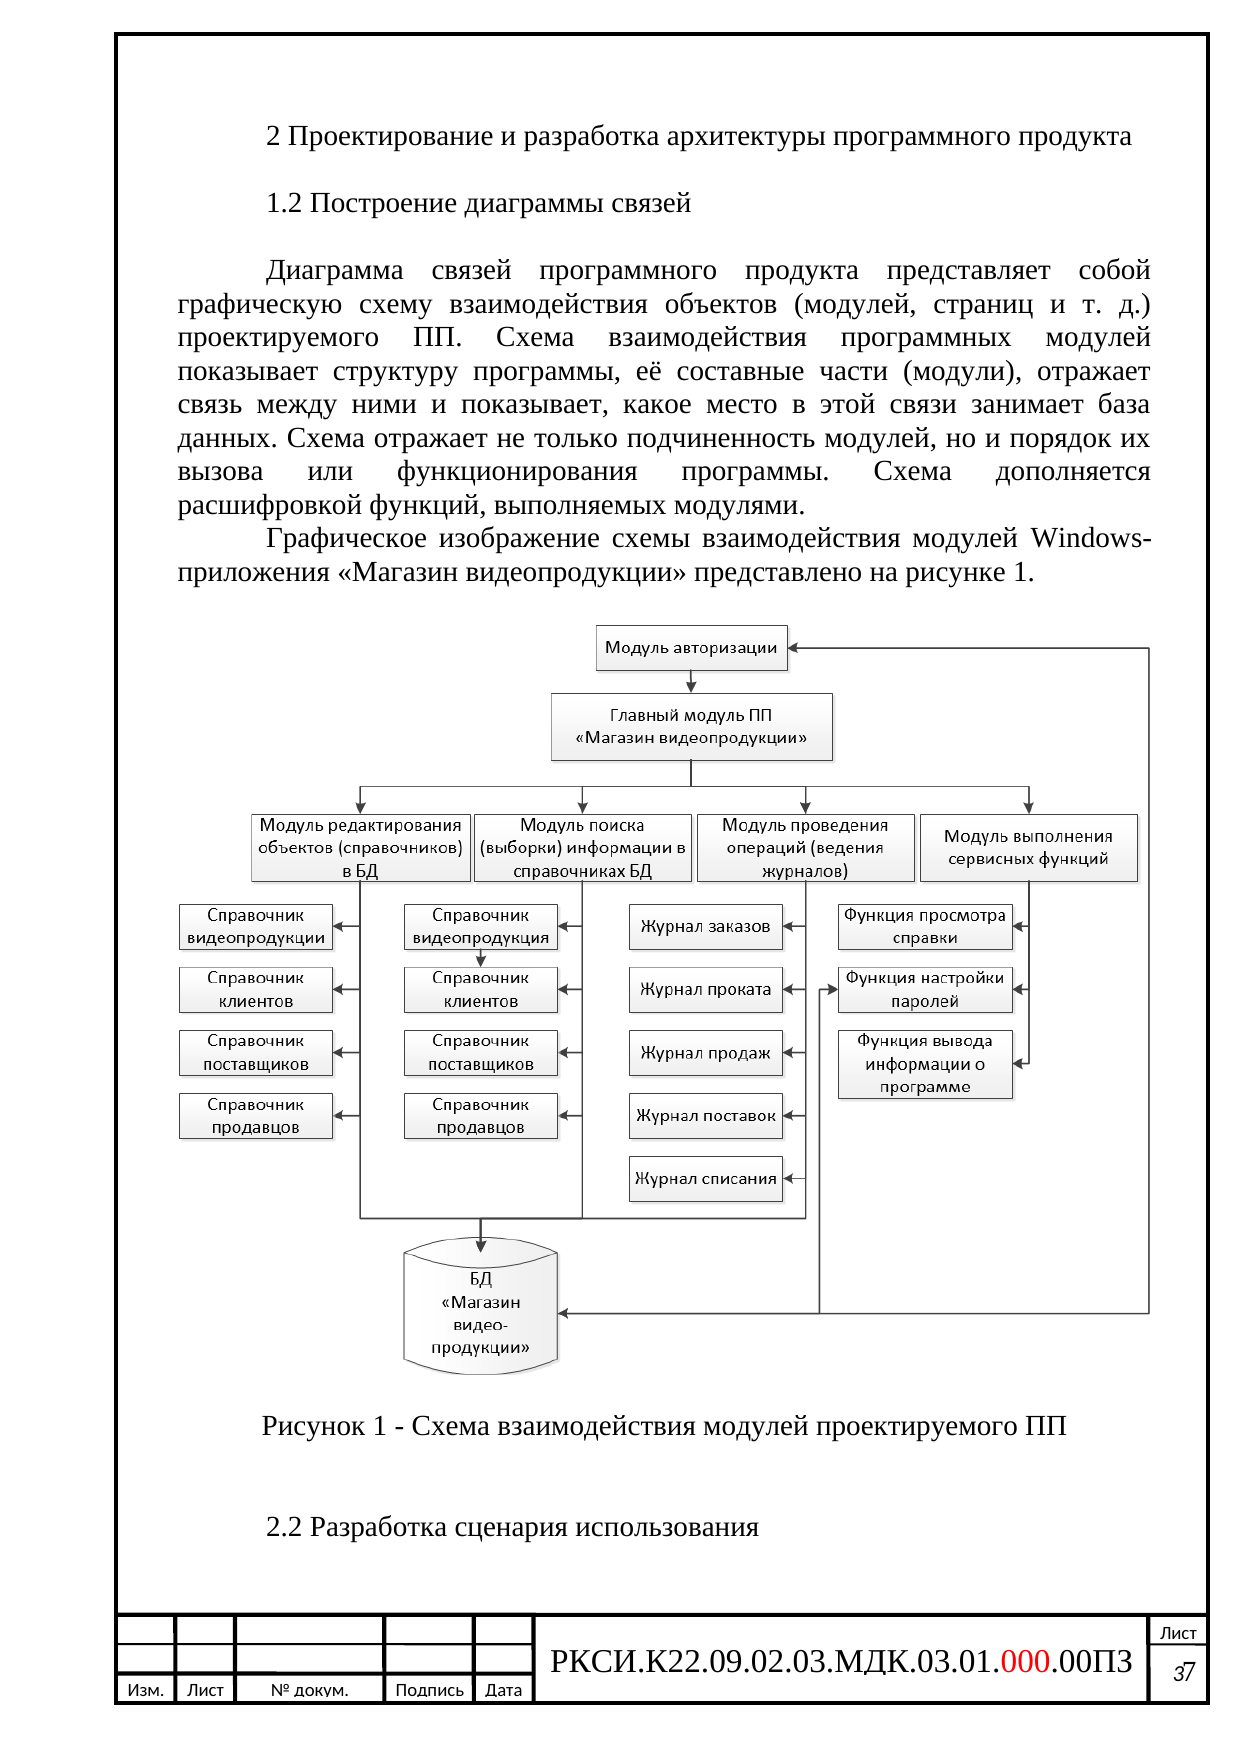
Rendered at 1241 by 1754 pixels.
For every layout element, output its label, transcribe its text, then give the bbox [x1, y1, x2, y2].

picture [177, 621, 1152, 1375]
subtitle 2 Проектирование и разработка архитектуры программного продукта [177, 118, 1152, 152]
text Графическое изображение схемы взаимодействия модулей Windows-приложения «Магазин видеопродукции» представлено на рисунке 1. [177, 521, 1152, 588]
subtitle 2.2 Разработка сценария использования [177, 1509, 1152, 1542]
text Рисунок 1 - Схема взаимодействия модулей проектируемого ПП [177, 1408, 1152, 1442]
subtitle 1.2 Построение диаграммы связей [177, 185, 1152, 219]
text Диаграмма связей программного продукта представляет собой графическую схему взаимодействия объектов (модулей, страниц и т. д.) проектируемого ПП. Схема взаимодействия программных модулей показывает структуру программы, её составные части (модули), отражает связь между ними и показывает, какое место в этой связи занимает база данных. Схема отражает не только подчиненность модулей, но и порядок их вызова или функционирования программы. Схема дополняется расшифровкой функций, выполняемых модулями. [177, 252, 1152, 521]
